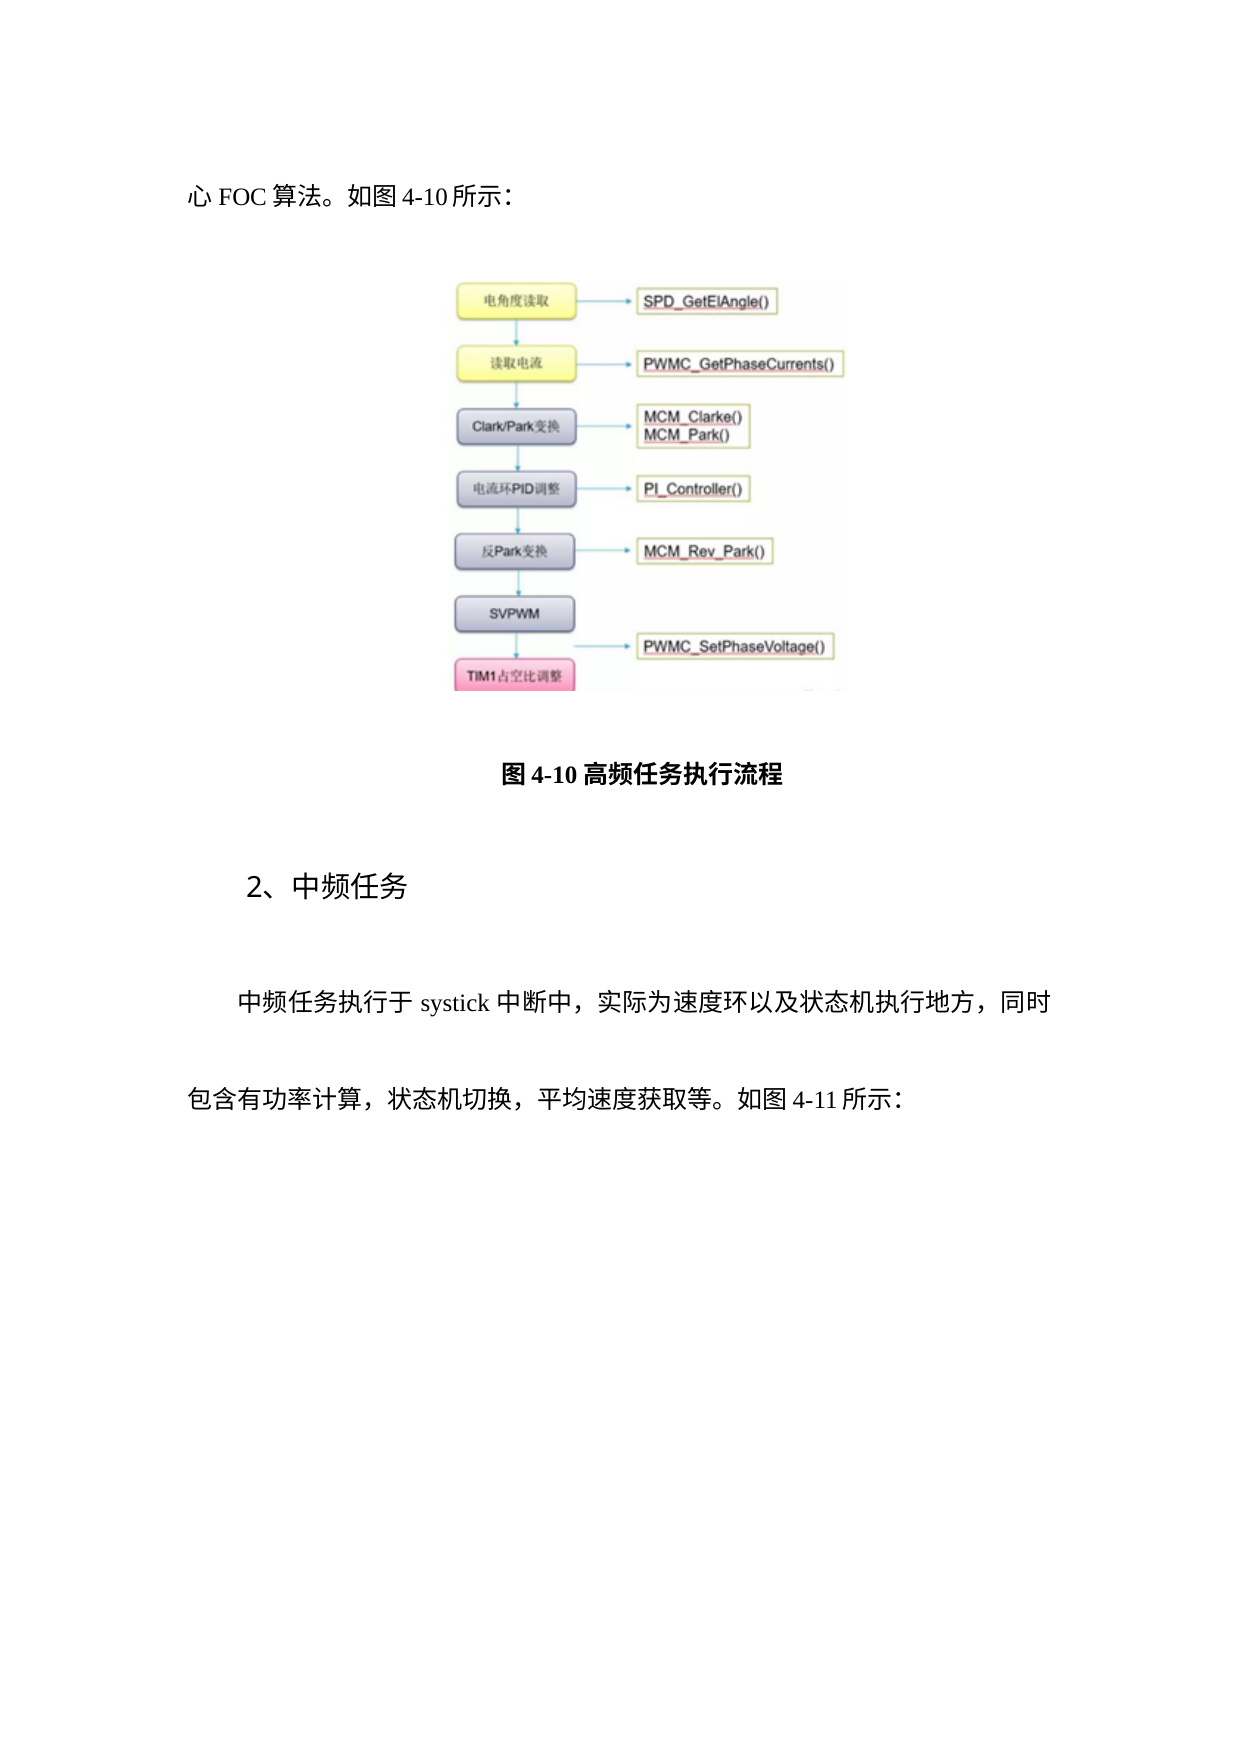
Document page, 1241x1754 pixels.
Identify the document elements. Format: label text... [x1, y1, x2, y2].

text 2、中频任务 [187, 853, 1053, 918]
text 图4-10 高频任务执行流程 [187, 740, 1053, 805]
picture [443, 274, 847, 691]
text 中频任务执行于 systick 中断中，实际为速度环以及状态机执行地方，同时包含有功率计算，状态机切换，平均速度获取等。如图4-11所示： [187, 968, 1053, 1130]
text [187, 162, 1053, 227]
